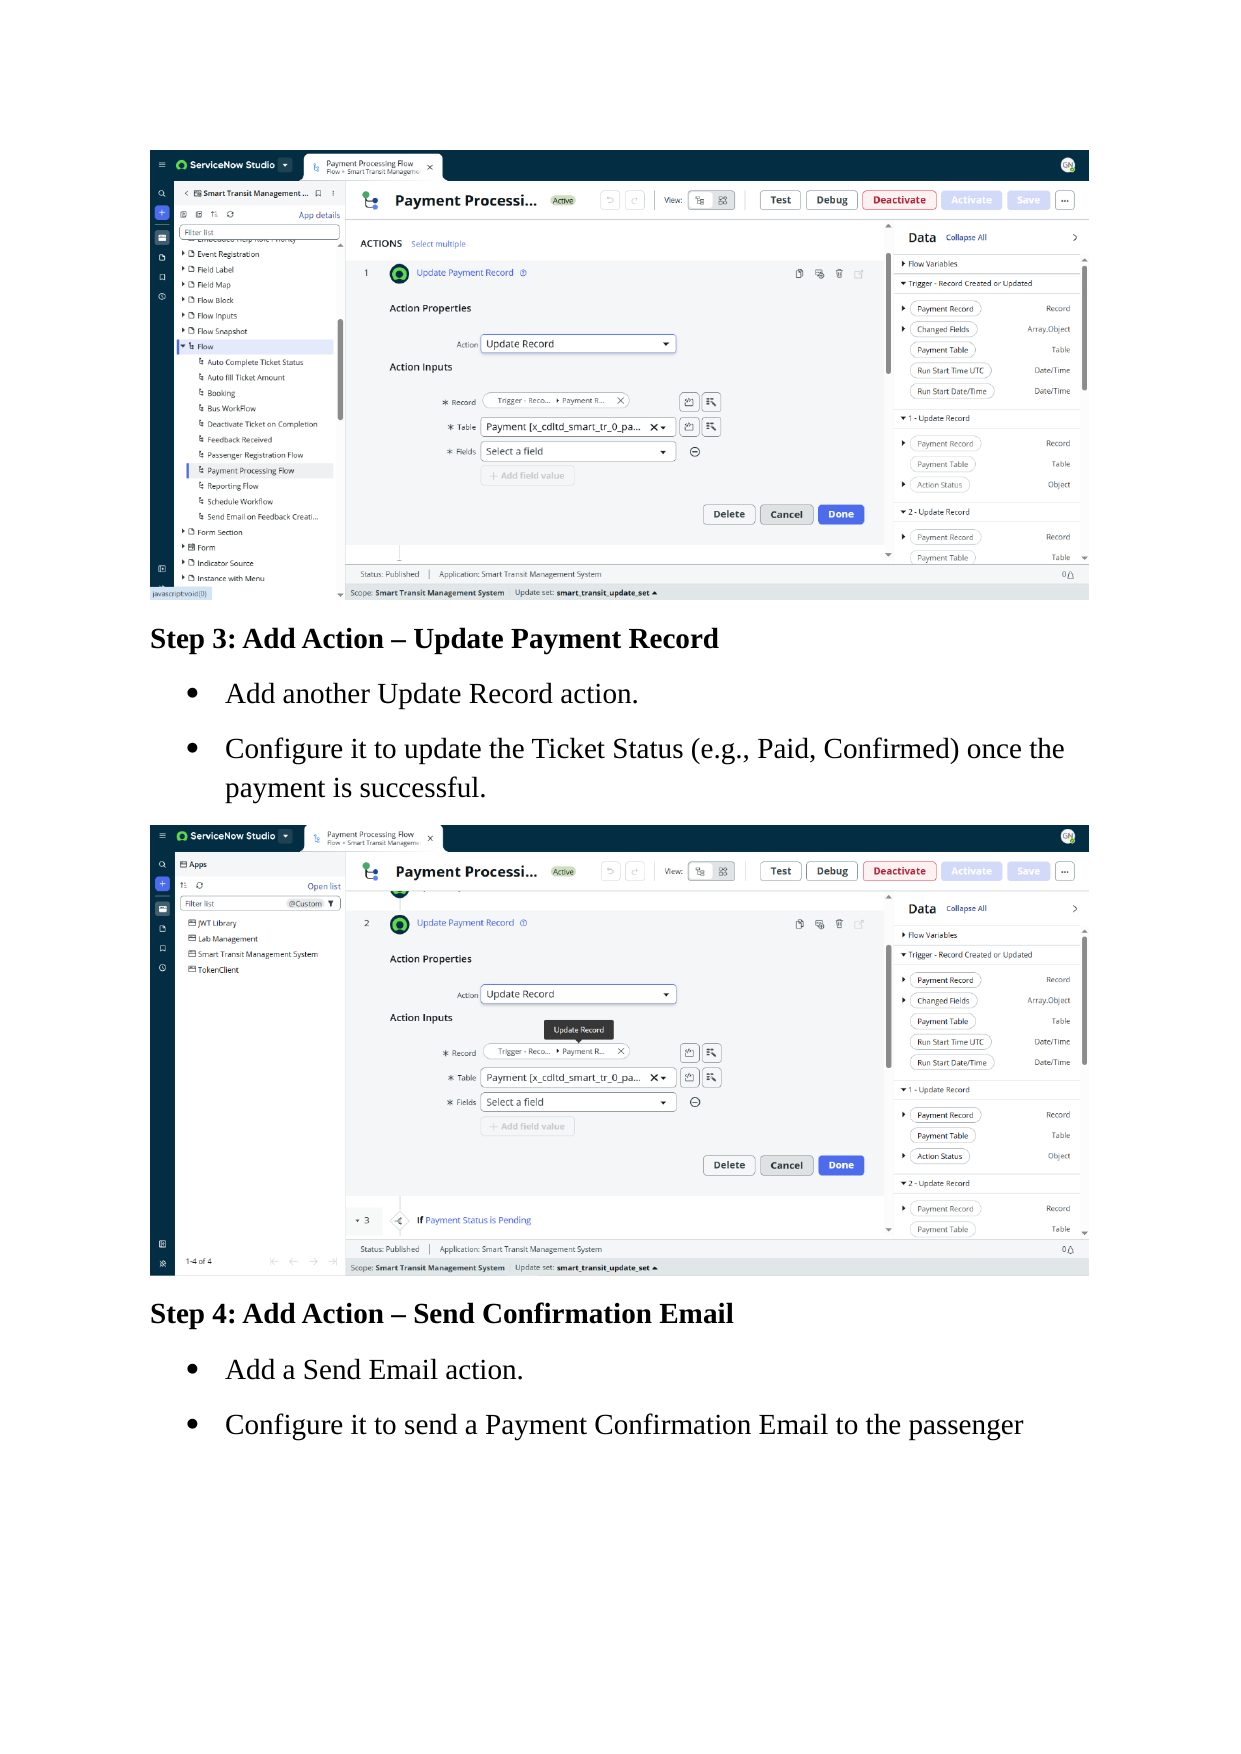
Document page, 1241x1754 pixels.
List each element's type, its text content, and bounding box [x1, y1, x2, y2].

picture [156, 902, 169, 915]
picture [219, 163, 231, 168]
picture [155, 206, 169, 219]
picture [248, 834, 257, 839]
list Configure it to send a Payment Confirmation Email to the passenger [187, 1407, 1090, 1441]
picture [1061, 158, 1075, 172]
picture [155, 231, 169, 244]
picture [279, 830, 292, 843]
picture [1061, 830, 1075, 843]
picture [177, 832, 187, 840]
picture [232, 164, 242, 168]
picture [206, 162, 214, 167]
text Step 4: Add Action – Send Confirmation Email [150, 1297, 1090, 1330]
list Configure it to update the Ticket Status (e.g., Paid, Confirmed) once the payment is successful. [187, 732, 1090, 804]
list Add another Update Record action. [187, 676, 1090, 710]
picture [156, 877, 169, 891]
picture [175, 825, 1089, 1276]
picture [150, 154, 1089, 600]
list Add a Send Email action. [187, 1352, 1090, 1386]
picture [191, 162, 203, 168]
picture [278, 158, 292, 172]
picture [262, 162, 270, 168]
text Step 3: Add Action – Update Payment Record [150, 621, 1090, 655]
picture [177, 160, 186, 169]
